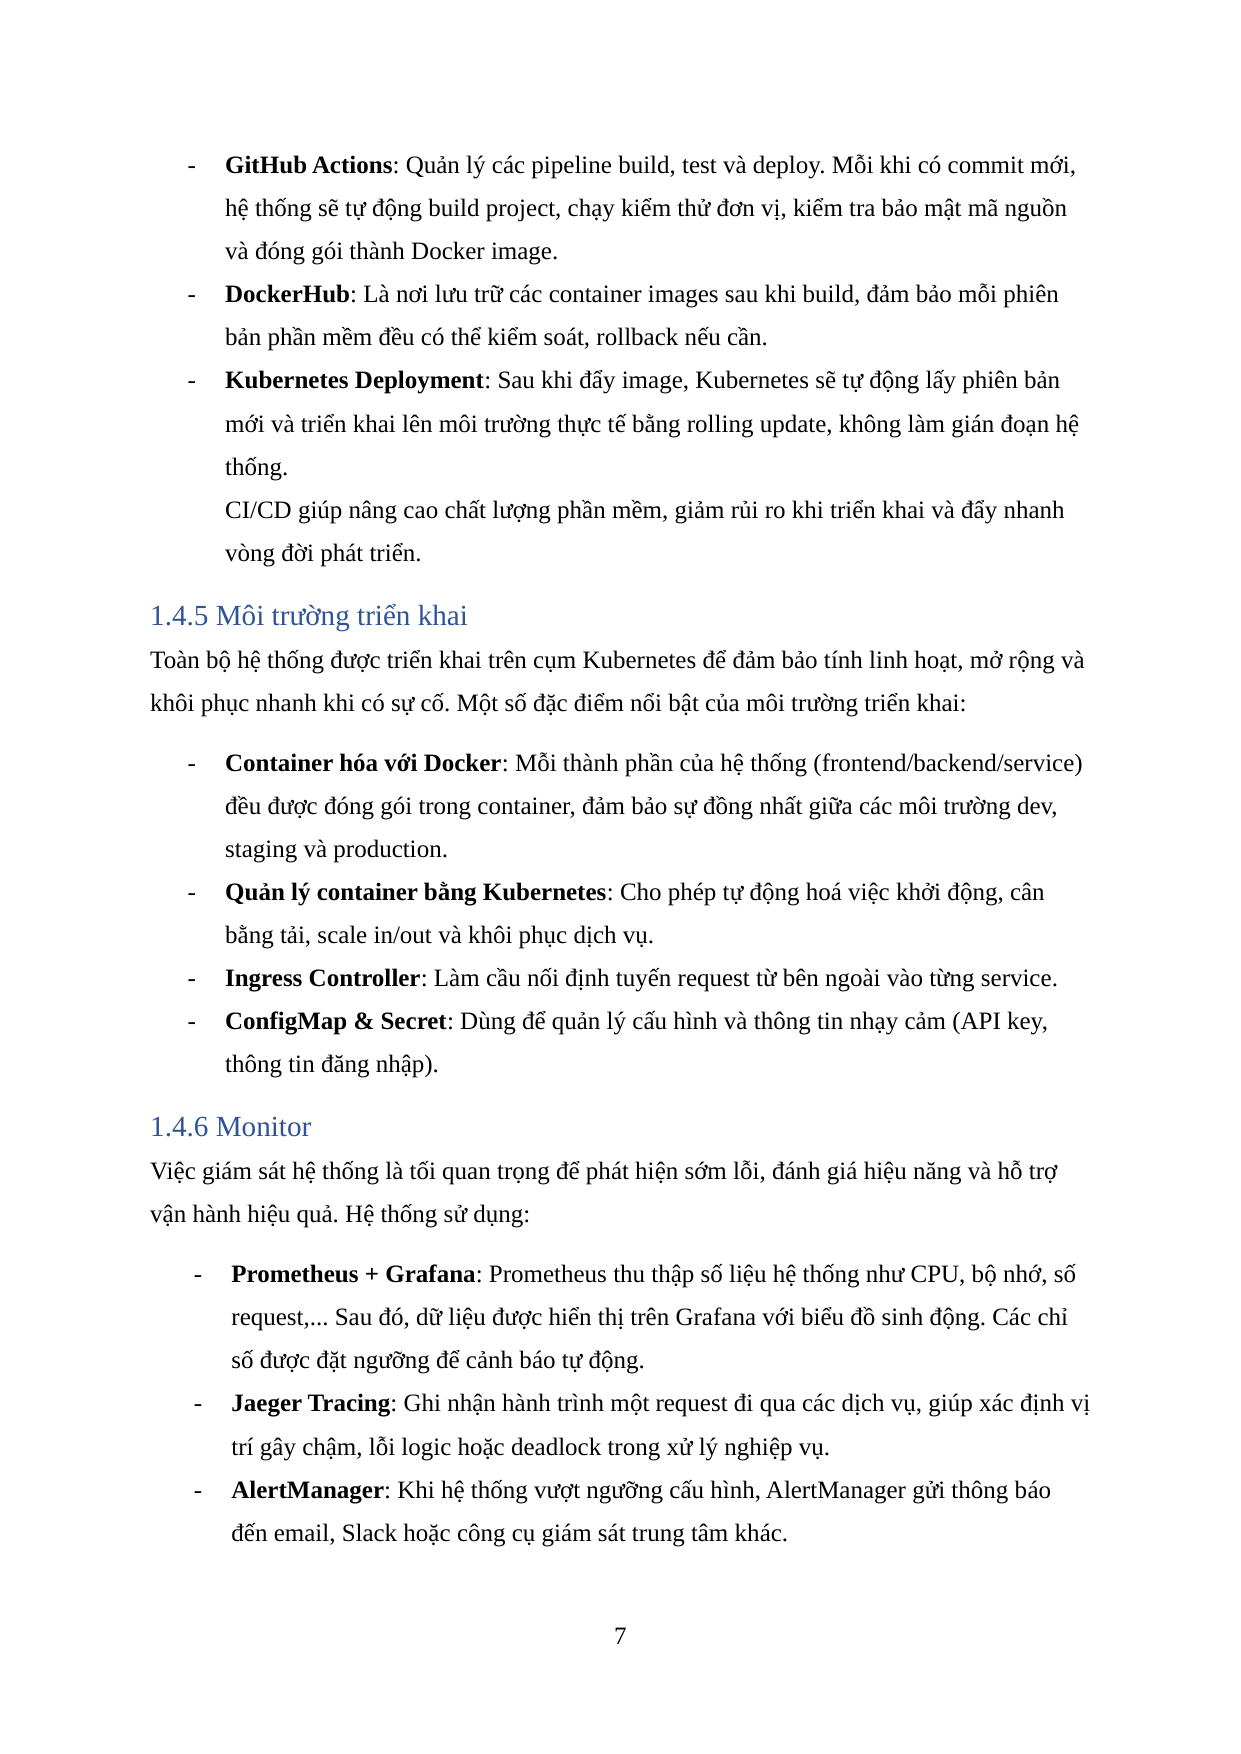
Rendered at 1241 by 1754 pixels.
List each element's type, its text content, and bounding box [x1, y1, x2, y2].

list GitHub Actions: Quản lý các pipeline build, test và deploy. Mỗi khi có commit mới, hệ thống sẽ tự động build project, chạy kiểm thử đơn vị, kiểm tra bảo mật mã nguồn và đóng gói thành Docker image. [187, 150, 1090, 265]
text Việc giám sát hệ thống là tối quan trọng để phát hiện sớm lỗi, đánh giá hiệu năng và hỗ trợ vận hành hiệu quả. Hệ thống sử dụng: [150, 1156, 1090, 1228]
list Kubernetes Deployment: Sau khi đẩy image, Kubernetes sẽ tự động lấy phiên bản mới và triển khai lên môi trường thực tế bằng rolling update, không làm gián đoạn hệ thống. CI/CD giúp nâng cao chất lượng phần mềm, giảm rủi ro khi triển khai và đẩy nhanh vòng đời phát triển. [187, 366, 1090, 567]
subtitle 1.4.6 Monitor [150, 1109, 1090, 1143]
list Ingress Controller: Làm cầu nối định tuyến request từ bên ngoài vào từng service. [187, 963, 1090, 992]
list Container hóa với Docker: Mỗi thành phần của hệ thống (frontend/backend/service) đều được đóng gói trong container, đảm bảo sự đồng nhất giữa các môi trường dev, staging và production. [187, 748, 1090, 863]
list Jaeger Tracing: Ghi nhận hành trình một request đi qua các dịch vụ, giúp xác định vị trí gây chậm, lỗi logic hoặc deadlock trong xử lý nghiệp vụ. [194, 1388, 1090, 1460]
list Prometheus + Grafana: Prometheus thu thập số liệu hệ thống như CPU, bộ nhớ, số request,... Sau đó, dữ liệu được hiển thị trên Grafana với biểu đồ sinh động. Các chỉ số được đặt ngưỡng để cảnh báo tự động. [194, 1259, 1090, 1374]
list DockerHub: Là nơi lưu trữ các container images sau khi build, đảm bảo mỗi phiên bản phần mềm đều có thể kiểm soát, rollback nếu cần. [187, 279, 1090, 351]
list ConfigMap & Secret: Dùng để quản lý cấu hình và thông tin nhạy cảm (API key, thông tin đăng nhập). [187, 1006, 1090, 1078]
text Toàn bộ hệ thống được triển khai trên cụm Kubernetes để đảm bảo tính linh hoạt, mở rộng và khôi phục nhanh khi có sự cố. Một số đặc điểm nổi bật của môi trường triển khai: [150, 645, 1090, 717]
subtitle 1.4.5 Môi trường triển khai [150, 598, 1090, 631]
list Quản lý container bằng Kubernetes: Cho phép tự động hoá việc khởi động, cân bằng tải, scale in/out và khôi phục dịch vụ. [187, 877, 1090, 949]
list AlertManager: Khi hệ thống vượt ngưỡng cấu hình, AlertManager gửi thông báo đến email, Slack hoặc công cụ giám sát trung tâm khác. [194, 1475, 1090, 1547]
